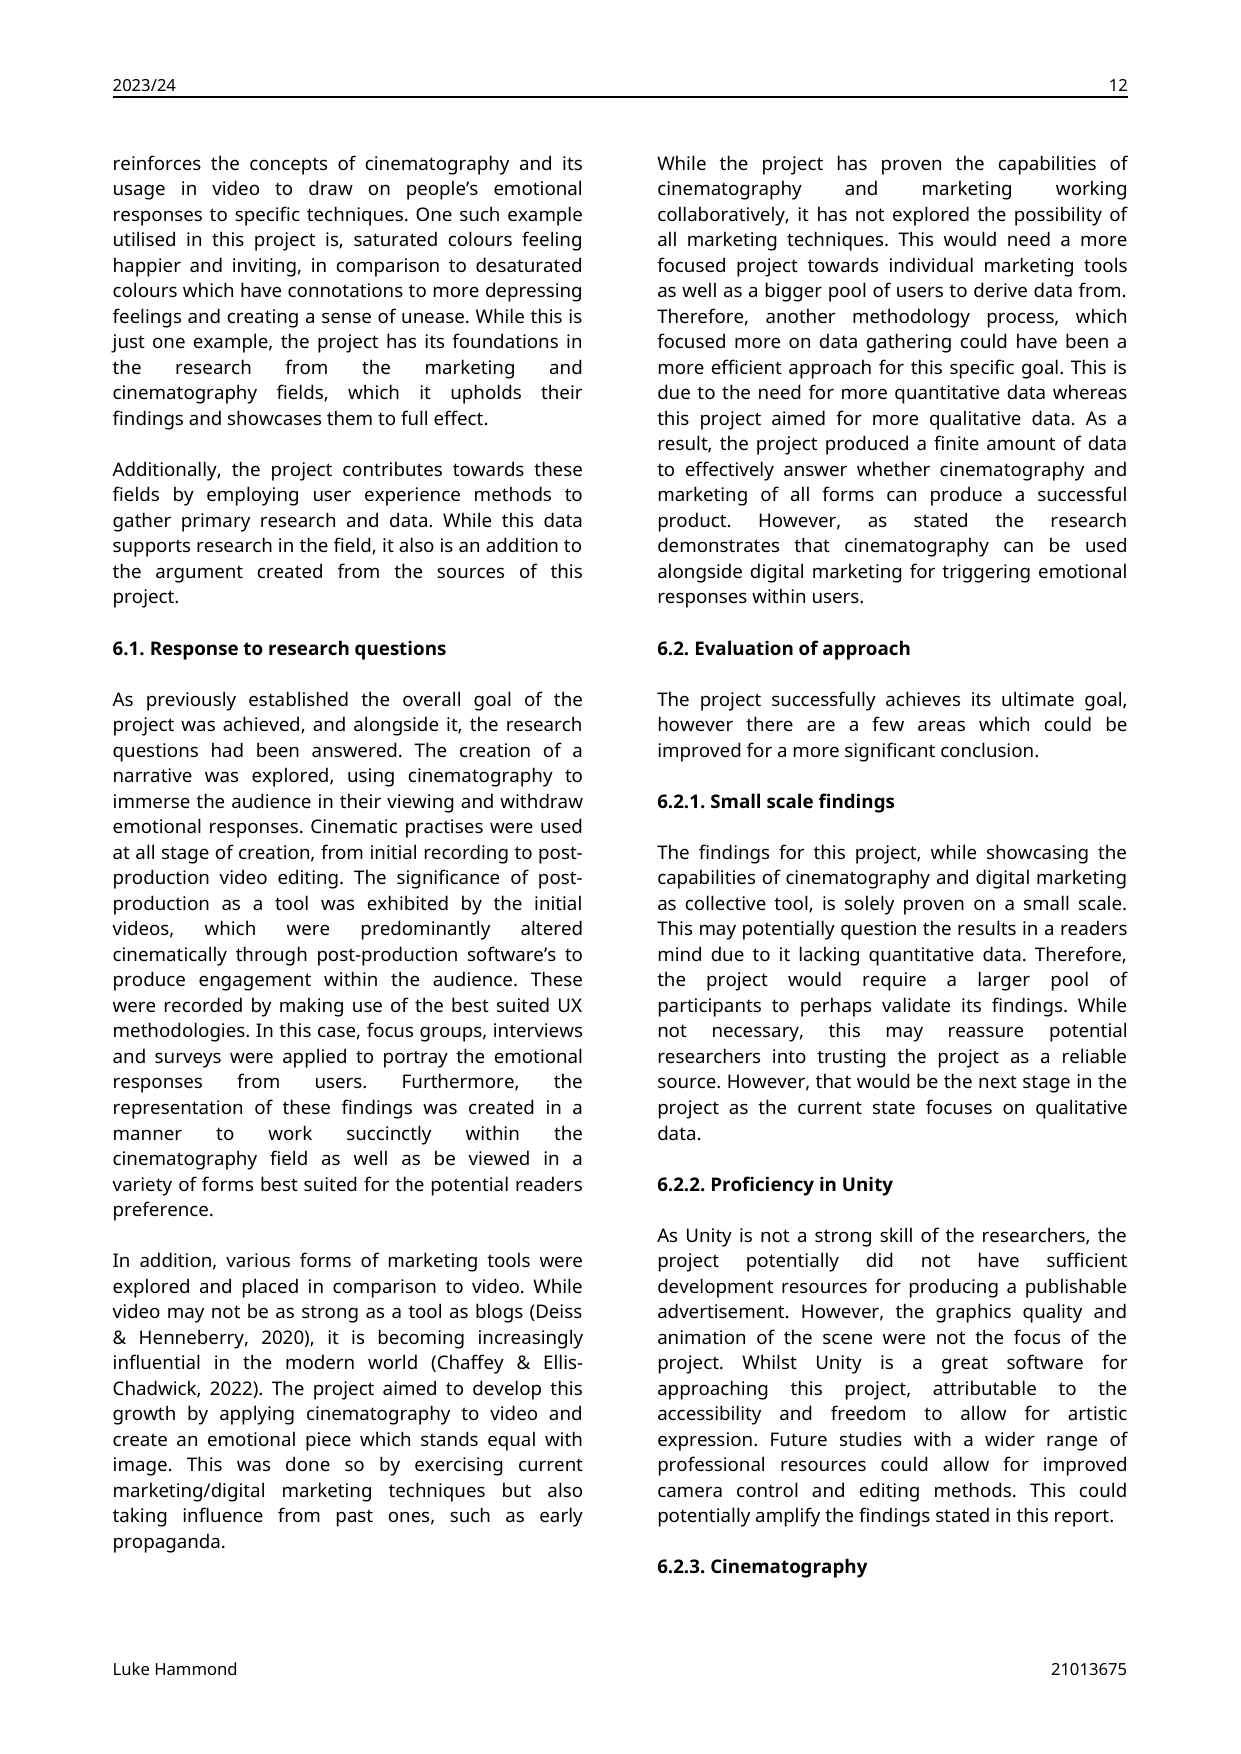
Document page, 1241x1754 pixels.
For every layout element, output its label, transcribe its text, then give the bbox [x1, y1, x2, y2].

text 6.2.1. Small scale findings [657, 788, 1128, 813]
text As previously established the overall goal of the project was achieved, and alongside it, the research questions had been answered. The creation of a narrative was explored, using cinematography to immerse the audience in their viewing and withdraw emotional responses. Cinematic practises were used at all stage of creation, from initial recording to post-production video editing. The significance of post-production as a tool was exhibited by the initial videos, which were predominantly altered cinematically through post-production software’s to produce engagement within the audience. These were recorded by making use of the best suited UX methodologies. In this case, focus groups, interviews and surveys were applied to portray the emotional responses from users. Furthermore, the representation of these findings was created in a manner to work succinctly within the cinematography field as well as be viewed in a variety of forms best suited for the potential readers preference. [112, 686, 583, 1222]
text While the project has proven the capabilities of cinematography and marketing working collaboratively, it has not explored the possibility of all marketing techniques. This would need a more focused project towards individual marketing tools as well as a bigger pool of users to derive data from. Therefore, another methodology process, which focused more on data gathering could have been a more efficient approach for this specific goal. This is due to the need for more quantitative data whereas this project aimed for more qualitative data. As a result, the project produced a finite amount of data to effectively answer whether cinematography and marketing of all forms can produce a successful product. However, as stated the research demonstrates that cinematography can be used alongside digital marketing for triggering emotional responses within users. [657, 150, 1128, 609]
text Additionally, the project contributes towards these fields by employing user experience methods to gather primary research and data. While this data supports research in the field, it also is an addition to the argument created from the sources of this project. [112, 456, 583, 609]
text In addition, various forms of marketing tools were explored and placed in comparison to video. While video may not be as strong as a tool as blogs (Deiss & Henneberry, 2020), it is becoming increasingly influential in the modern world (Chaffey & Ellis-Chadwick, 2022). The project aimed to develop this growth by applying cinematography to video and create an emotional piece which stands equal with image. This was done so by exercising current marketing/digital marketing techniques but also taking influence from past ones, such as early propaganda. [112, 1247, 583, 1554]
text 6.2.2. Proficiency in Unity [657, 1171, 1128, 1196]
text As Unity is not a strong skill of the researchers, the project potentially did not have sufficient development resources for producing a publishable advertisement. However, the graphics quality and animation of the scene were not the focus of the project. Whilst Unity is a great software for approaching this project, attributable to the accessibility and freedom to allow for artistic expression. Future studies with a wider range of professional resources could allow for improved camera control and editing methods. This could potentially amplify the findings stated in this report. [657, 1222, 1128, 1528]
text 6.1. Response to research questions [112, 635, 583, 660]
text The project successfully achieves its ultimate goal, however there are a few areas which could be improved for a more significant conclusion. [657, 686, 1128, 762]
text The findings for this project, while showcasing the capabilities of cinematography and digital marketing as collective tool, is solely proven on a small scale. This may potentially question the results in a readers mind due to it lacking quantitative data. Therefore, the project would require a larger pool of participants to perhaps validate its findings. While not necessary, this may reassure potential researchers into trusting the project as a reliable source. However, that would be the next stage in the project as the current state focuses on qualitative data. [657, 839, 1128, 1145]
text 6.2. Evaluation of approach [657, 635, 1128, 660]
text 6.2.3. Cinematography [657, 1554, 1128, 1579]
